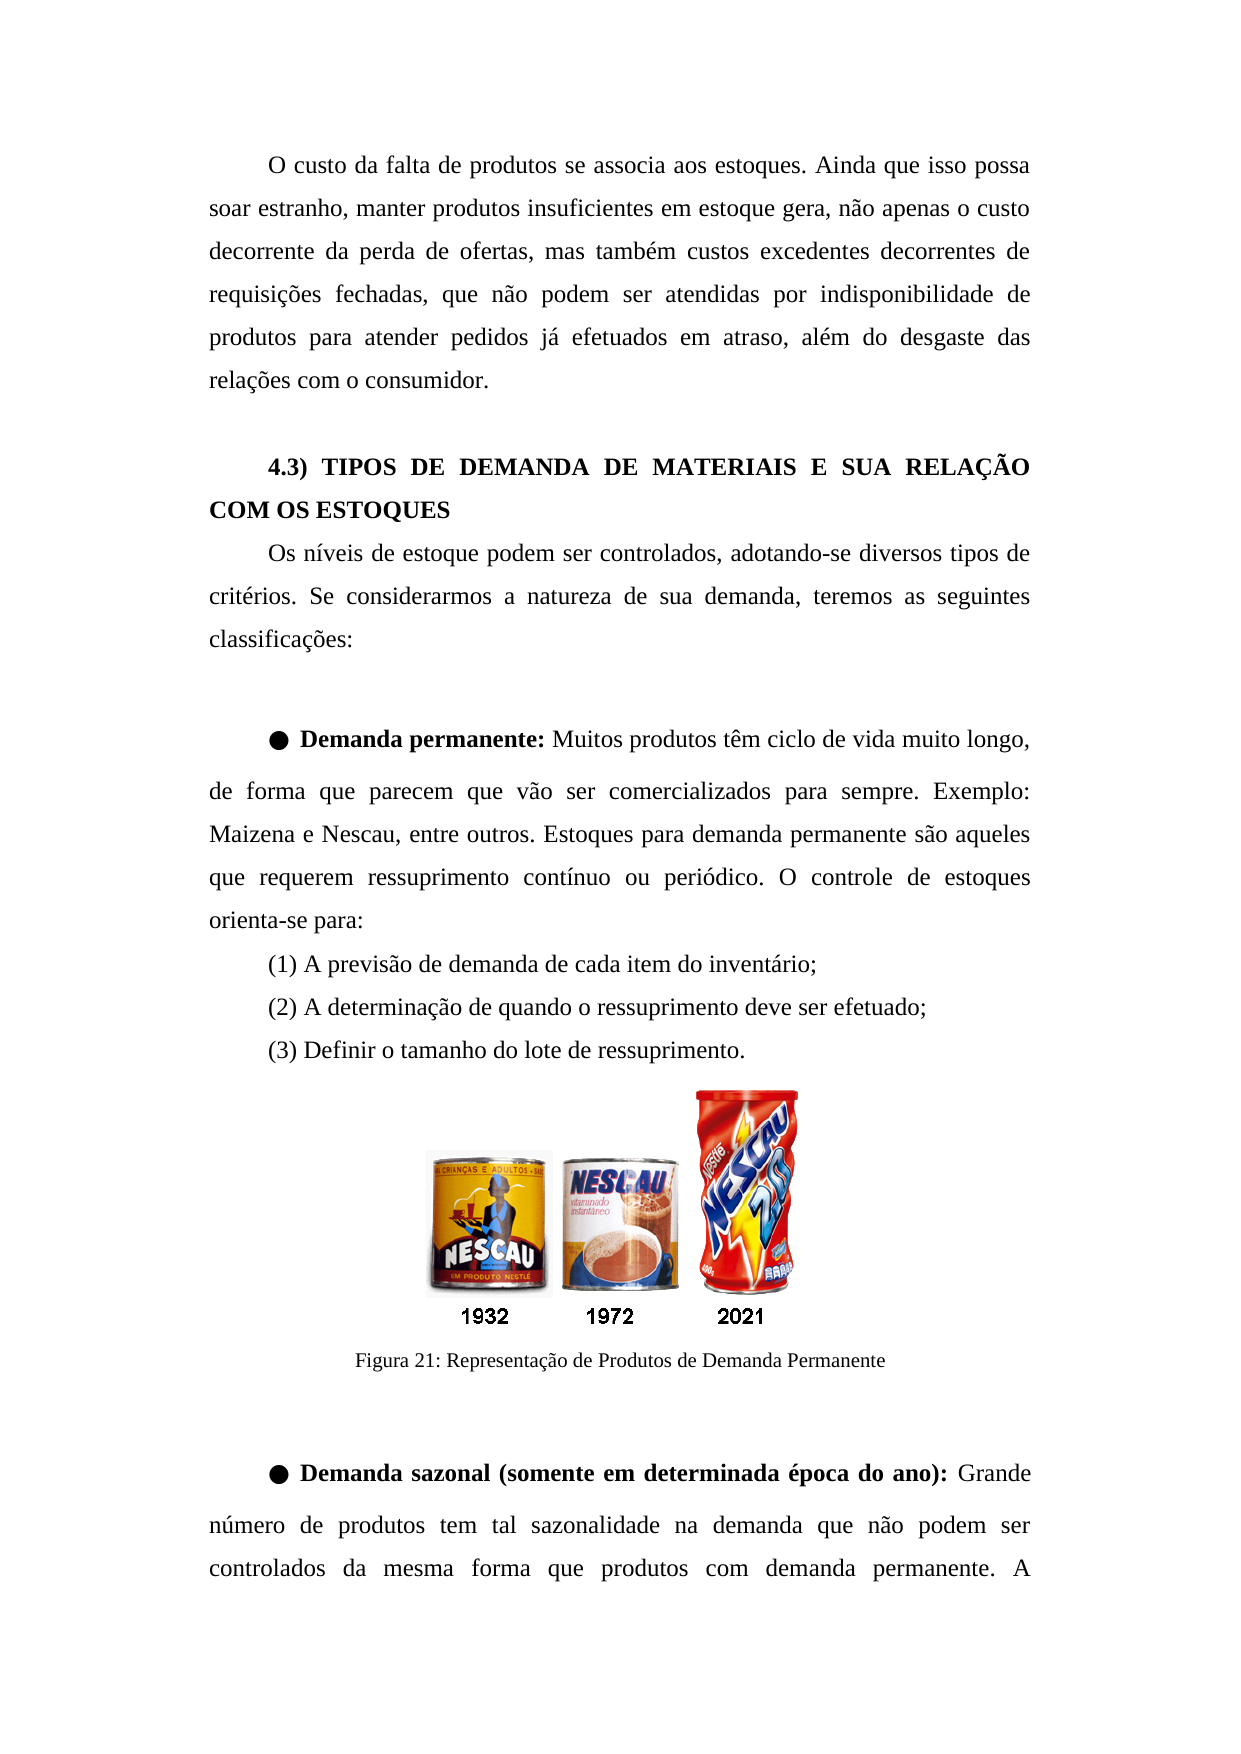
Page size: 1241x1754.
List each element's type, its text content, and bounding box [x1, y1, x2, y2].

text (2) A determinação de quando o ressuprimento deve ser efetuado; [209, 992, 1031, 1021]
text (1) A previsão de demanda de cada item do inventário; [209, 949, 1031, 977]
text 4.3) TIPOS DE DEMANDA DE MATERIAIS E SUA RELAÇÃO COM OS ESTOQUES [209, 452, 1031, 524]
text Figura 21: Representação de Produtos de Demanda Permanente [150, 1348, 1090, 1372]
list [209, 1445, 1031, 1582]
text O custo da falta de produtos se associa aos estoques. Ainda que isso possa soar estranho, manter produtos insuficientes em estoque gera, não apenas o custo decorrente da perda de ofertas, mas também custos excedentes decorrentes de requisições fechadas, que não podem ser atendidas por indisponibilidade de produtos para atender pedidos já efetuados em atraso, além do desgaste das relações com o consumidor. [209, 150, 1031, 394]
text (3) Definir o tamanho do lote de ressuprimento. [209, 1035, 1031, 1064]
list Demanda permanente: Muitos produtos têm ciclo de vida muito longo, de forma que parecem que vão ser comercializados para sempre. Exemplo: Maizena e Nescau, entre outros. Estoques para demanda permanente são aqueles que requerem ressuprimento contínuo ou periódico. O controle de estoques orienta-se para: [209, 711, 1031, 934]
picture [425, 1078, 815, 1335]
text Os níveis de estoque podem ser controlados, adotando-se diversos tipos de critérios. Se considerarmos a natureza de sua demanda, teremos as seguintes classificações: [209, 538, 1031, 653]
